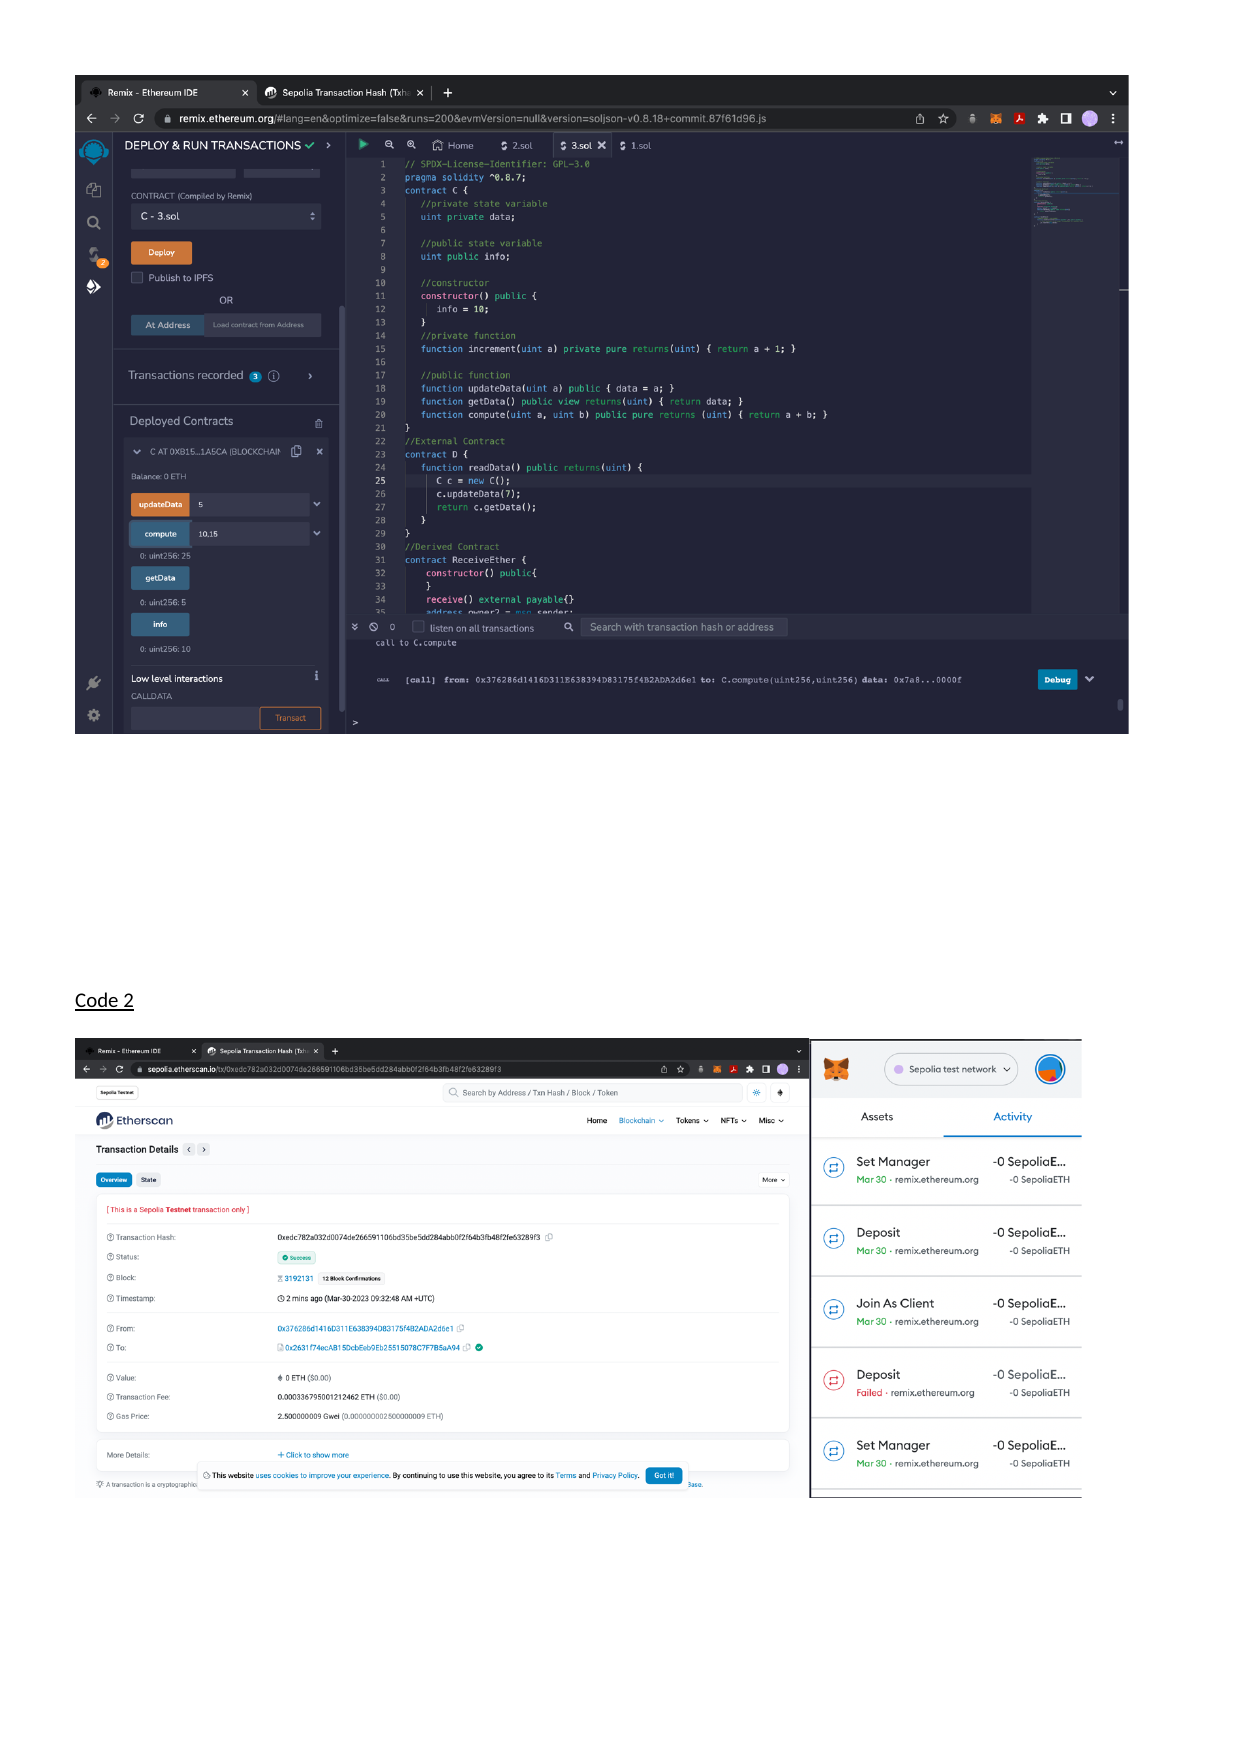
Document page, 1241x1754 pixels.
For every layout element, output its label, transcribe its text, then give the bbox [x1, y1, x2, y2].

text Code 2 [75, 988, 1165, 1013]
picture [75, 75, 1129, 734]
picture [75, 1038, 1082, 1498]
